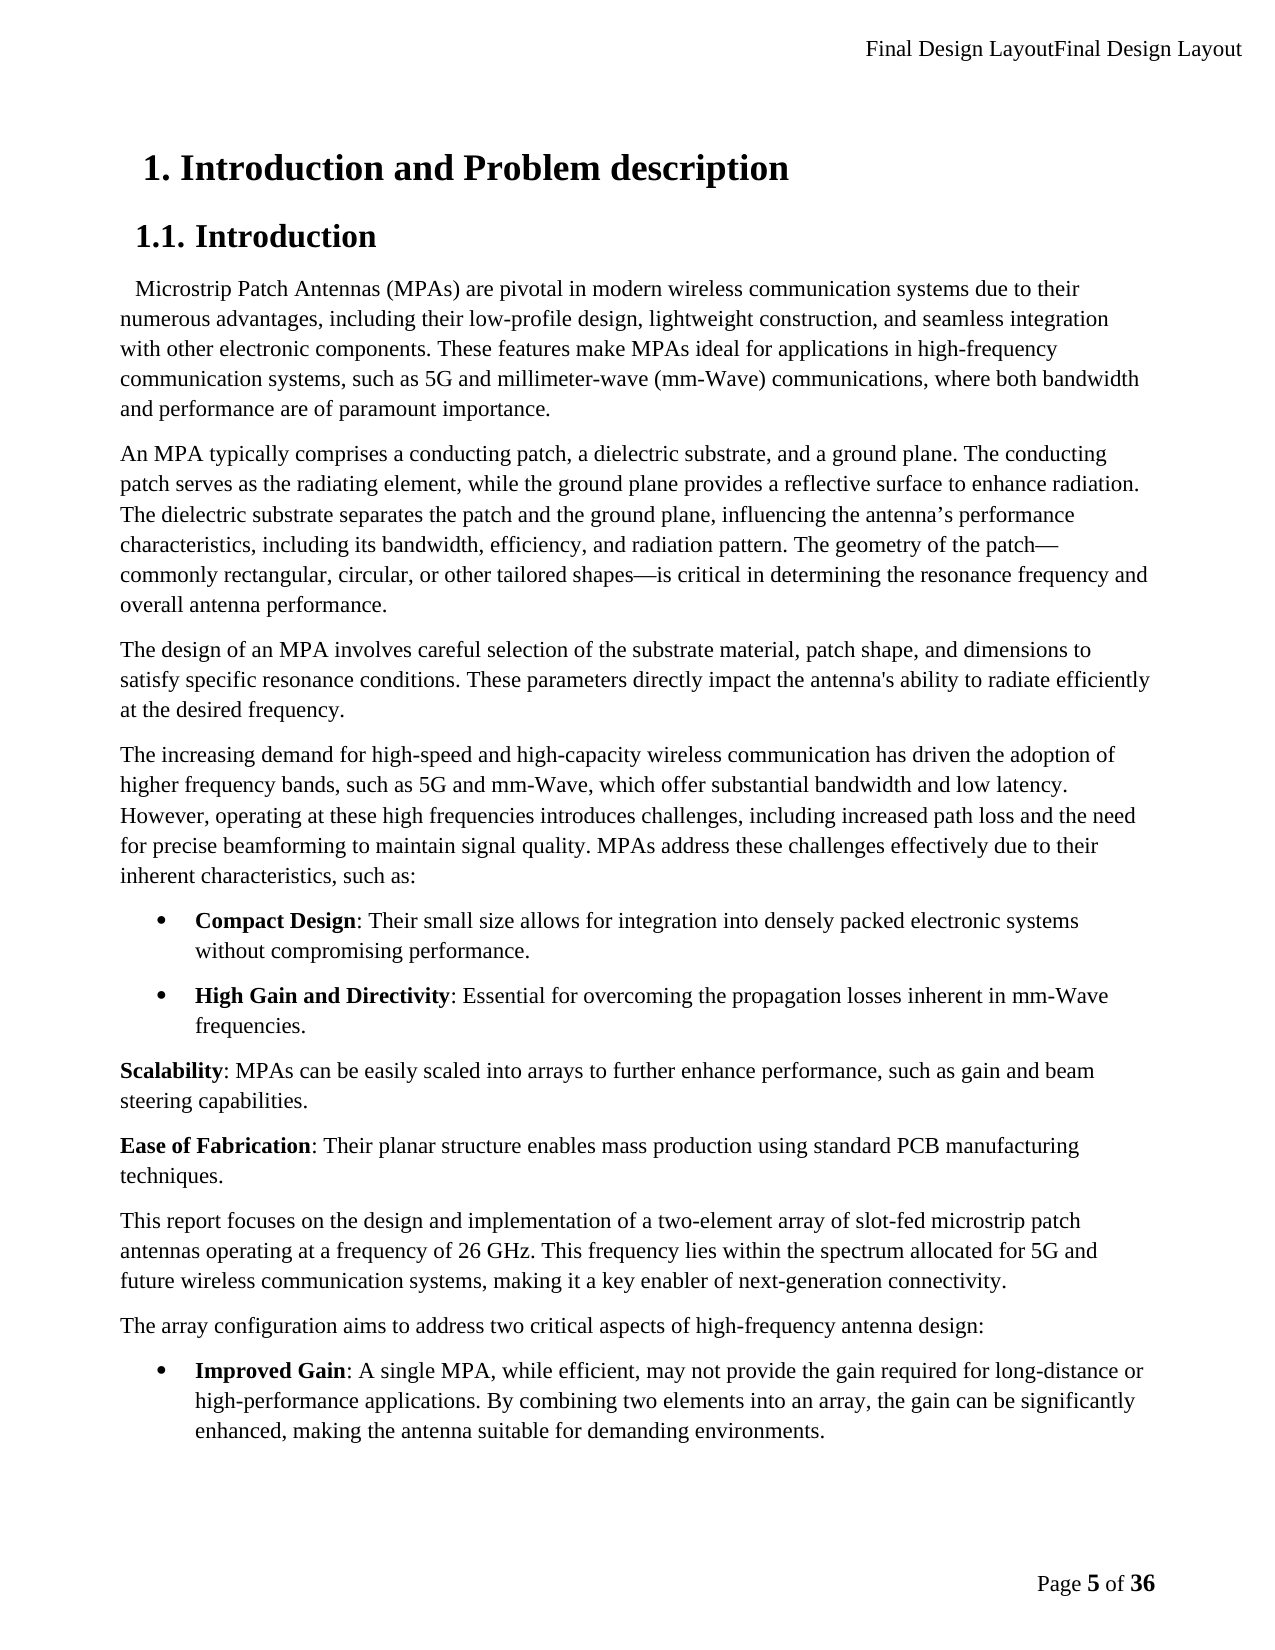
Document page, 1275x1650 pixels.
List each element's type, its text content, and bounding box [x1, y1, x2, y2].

text The increasing demand for high-speed and high-capacity wireless communication has driven the adoption of higher frequency bands, such as 5G and mm-Wave, which offer substantial bandwidth and low latency. However, operating at these high frequencies introduces challenges, including increased path loss and the need for precise beamforming to maintain signal quality. MPAs address these challenges effectively due to their inherent characteristics, such as: [120, 741, 1155, 888]
text The array configuration aims to address two critical aspects of high-frequency antenna design: [120, 1312, 1155, 1338]
subtitle Introduction [135, 217, 1155, 255]
list Improved Gain: A single MPA, while efficient, may not provide the gain required for long-distance or high-performance applications. By combining two elements into an array, the gain can be significantly enhanced, making the antenna suitable for demanding environments. [157, 1357, 1155, 1444]
text Ease of Fabrication: Their planar structure enables mass production using standard PCB manufacturing techniques. [120, 1132, 1155, 1188]
text Microstrip Patch Antennas (MPAs) are pivotal in modern wireless communication systems due to their numerous advantages, including their low-profile design, lightweight construction, and seamless integration with other electronic components. These features make MPAs ideal for applications in high-frequency communication systems, such as 5G and millimeter-wave (mm-Wave) communications, where both bandwidth and performance are of paramount importance. [120, 274, 1155, 422]
text The design of an MPA involves careful selection of the substrate material, patch shape, and dimensions to satisfy specific resonance conditions. These parameters directly impact the antenna's ability to radiate efficiently at the desired frequency. [120, 636, 1155, 723]
text This report focuses on the design and implementation of a two-element array of slot-fed microstrip patch antennas operating at a frequency of 26 GHz. This frequency lies within the spectrum allocated for 5G and future wireless communication systems, making it a key enabler of next-generation connectivity. [120, 1207, 1155, 1294]
text Scalability: MPAs can be easily scaled into arrays to further enhance performance, such as gain and beam steering capabilities. [120, 1057, 1155, 1113]
subtitle Introduction and Problem description [142, 145, 1155, 188]
text An MPA typically comprises a conducting patch, a dielectric substrate, and a ground plane. The conducting patch serves as the radiating element, while the ground plane provides a reflective surface to enhance radiation. The dielectric substrate separates the patch and the ground plane, influencing the antenna’s performance characteristics, including its bandwidth, efficiency, and radiation pattern. The geometry of the patch—commonly rectangular, circular, or other tailored shapes—is critical in determining the resonance frequency and overall antenna performance. [120, 440, 1155, 618]
list High Gain and Directivity: Essential for overcoming the propagation losses inherent in mm-Wave frequencies. [157, 982, 1155, 1038]
list Compact Design: Their small size allows for integration into densely packed electronic systems without compromising performance. [157, 907, 1155, 963]
